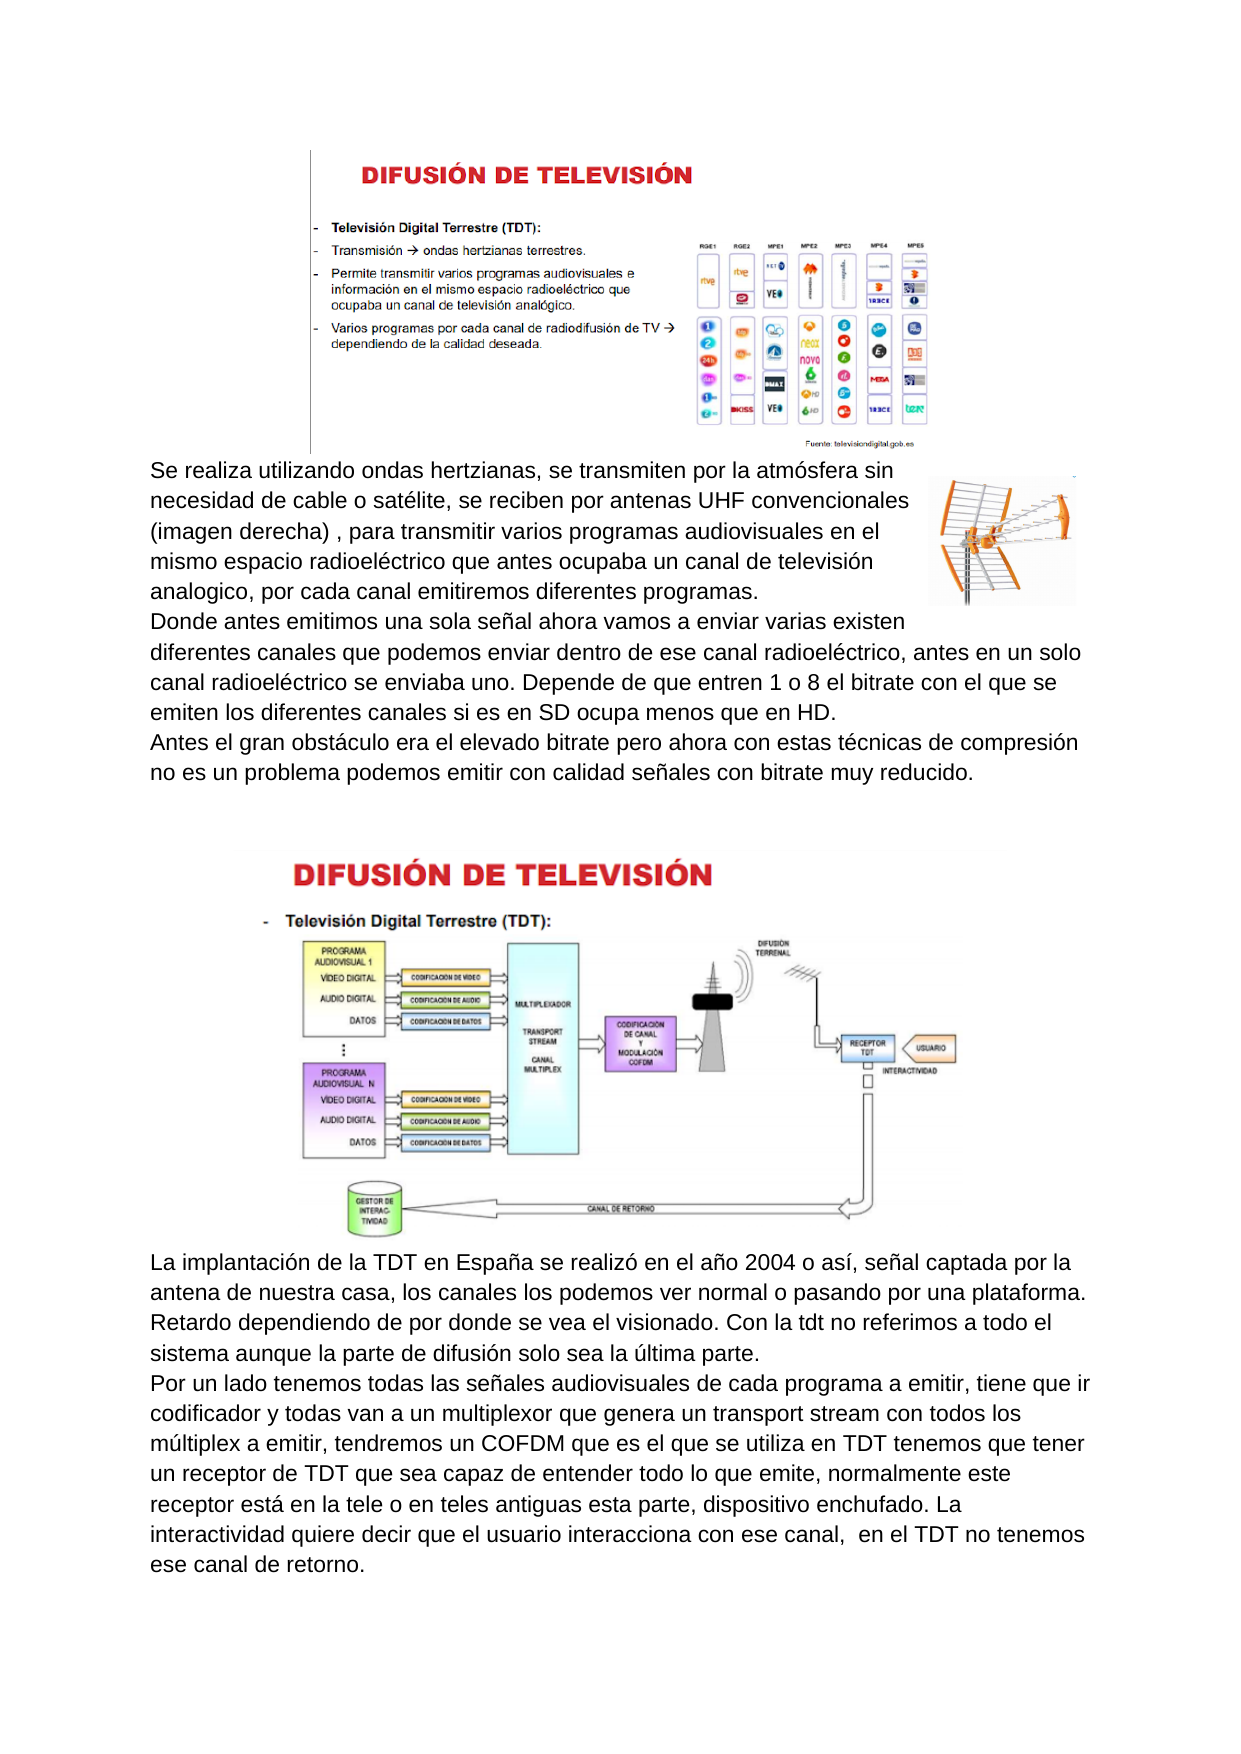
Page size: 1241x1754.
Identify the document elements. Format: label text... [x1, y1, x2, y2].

picture [233, 850, 1007, 1246]
picture [310, 150, 931, 454]
text Antes el gran obstáculo era el elevado bitrate pero ahora con estas técnicas de compresión no es un problema podemos emitir con calidad señales con bitrate muy reducido. [150, 729, 1090, 786]
text Por un lado tenemos todas las señales audiovisuales de cada programa a emitir, tiene que ir codificador y todas van a un multiplexor que genera un transport stream con todos los múltiplex a emitir, tendremos un COFDM que es el que se utiliza en TDT tenemos que tener un receptor de TDT que sea capaz de entender todo lo que emite, normalmente este receptor está en la tele o en teles antiguas esta parte, dispositivo enchufado. La interactividad quiere decir que el usuario interacciona con ese canal, en el TDT no tenemos ese canal de retorno. [150, 1370, 1090, 1577]
text La implantación de la TDT en España se realizó en el año 2004 o así, señal captada por la antena de nuestra casa, los canales los podemos ver normal o pasando por una plataforma. [150, 1249, 1090, 1305]
text Se realiza utilizando ondas hertzianas, se transmiten por la atmósfera sin necesidad de cable o satélite, se reciben por antenas UHF convencionales (imagen derecha) , para transmitir varios programas audiovisuales en el mismo espacio radioeléctrico que antes ocupaba un canal de televisión analogico, por cada canal emitiremos diferentes programas. [150, 457, 1090, 604]
text Retardo dependiendo de por donde se vea el visionado. Con la tdt no referimos a todo el sistema aunque la parte de difusión solo sea la última parte. [150, 1309, 1090, 1366]
text Donde antes emitimos una sola señal ahora vamos a enviar varias existen diferentes canales que podemos enviar dentro de ese canal radioeléctrico, antes en un solo canal radioeléctrico se enviaba uno. Depende de que entren 1 o 8 el bitrate con el que se emiten los diferentes canales si es en SD ocupa menos que en HD. [150, 608, 1090, 725]
picture [928, 476, 1077, 606]
